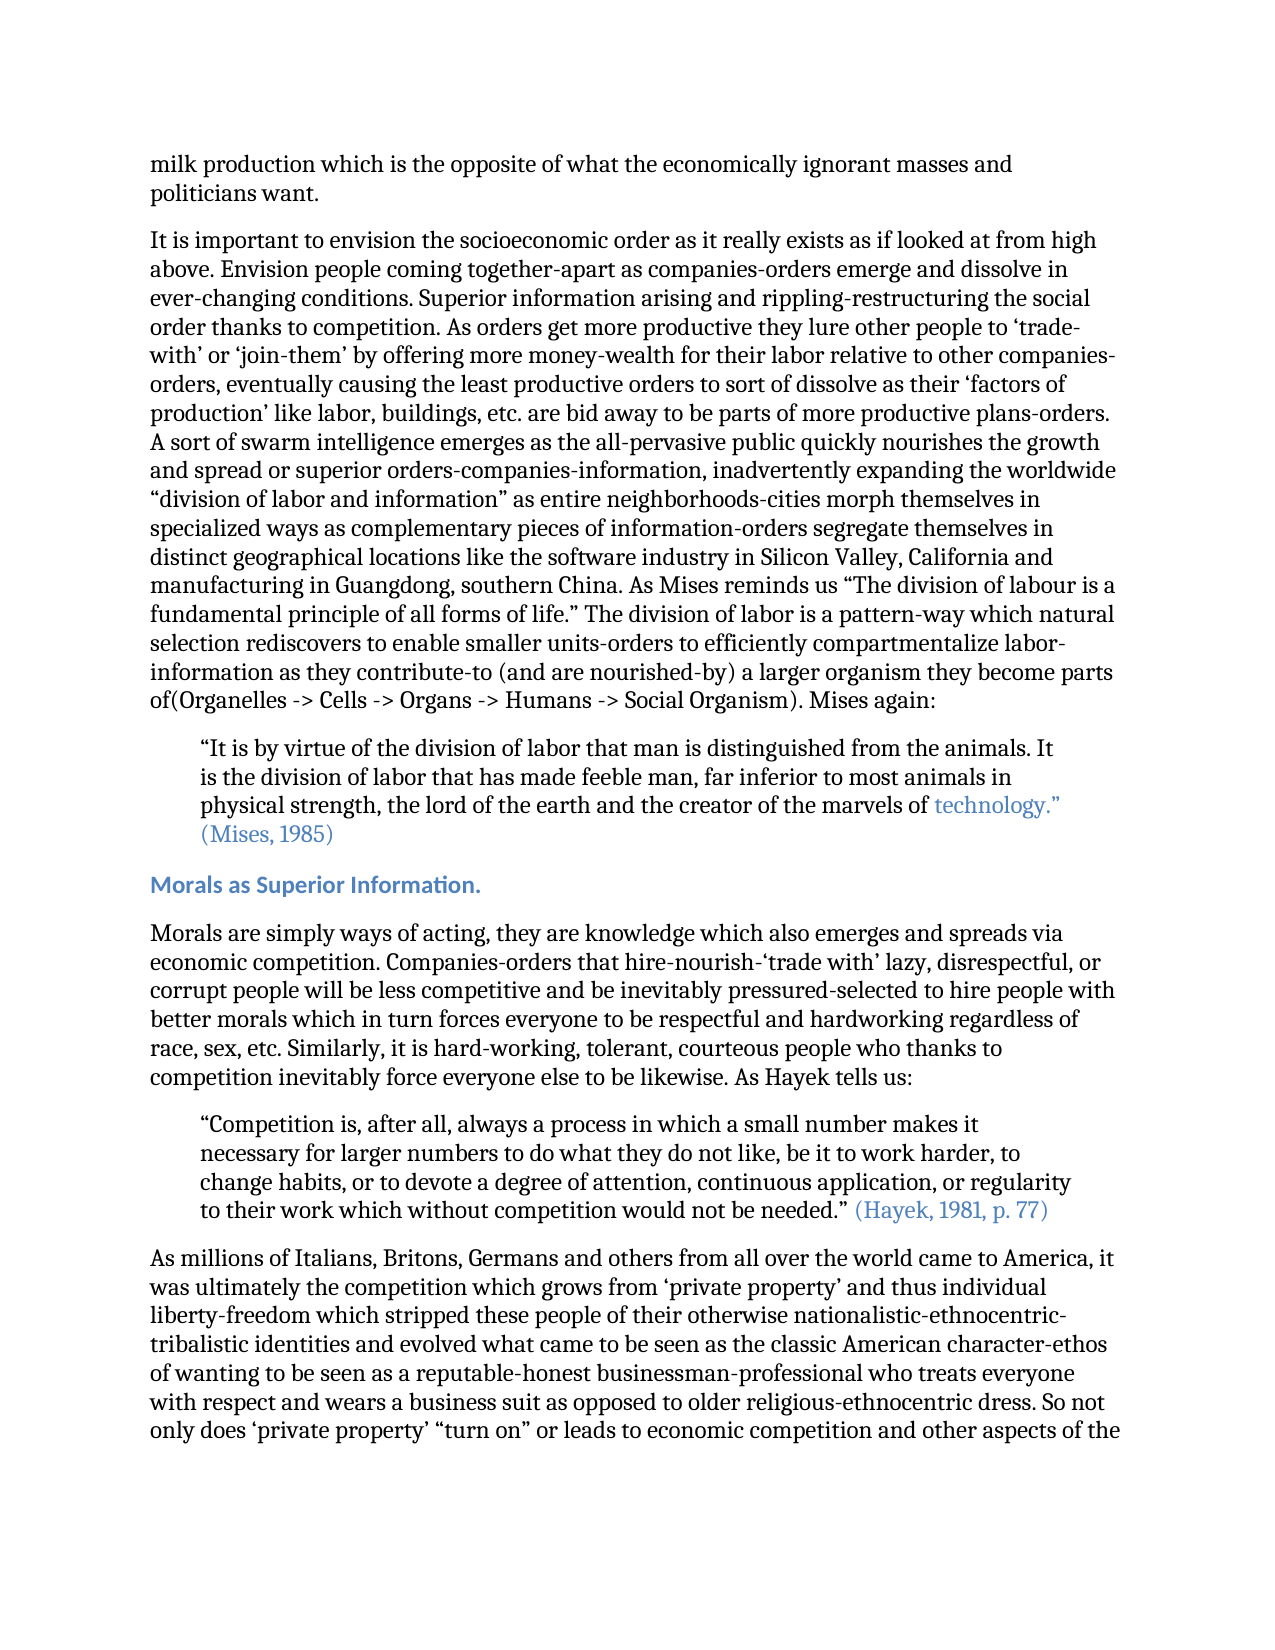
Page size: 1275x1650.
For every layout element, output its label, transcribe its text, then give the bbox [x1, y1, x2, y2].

text Morals are simply ways of acting, they are knowledge which also emerges and spreads via economic competition. Companies-orders that hire-nourish-‘trade with’ lazy, disrespectful, or corrupt people will be less competitive and be inevitably pressured-selected to hire people with better morals which in turn forces everyone to be respectful and hardworking regardless of race, sex, etc. Similarly, it is hard-working, tolerant, courteous people who thanks to competition inevitably force everyone else to be likewise. As Hayek tells us: [150, 919, 1125, 1091]
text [150, 150, 1125, 207]
text “It is by virtue of the division of labor that man is distinguished from the animals. It is the division of labor that has made feeble man, far inferior to most animals in physical strength, the lord of the earth and the creator of the marvels of technology.” (Mises, 1985) [200, 734, 1075, 849]
text It is important to envision the socioeconomic order as it really exists as if looked at from high above. Envision people coming together-apart as companies-orders emerge and dissolve in ever-changing conditions. Superior information arising and rippling-restructuring the social order thanks to competition. As orders get more productive they lure other people to ‘trade-with’ or ‘join-them’ by offering more money-wealth for their labor relative to other companies-orders, eventually causing the least productive orders to sort of dissolve as their ‘factors of production’ like labor, buildings, etc. are bid away to be parts of more productive plans-orders. A sort of swarm intelligence emerges as the all-pervasive public quickly nourishes the growth and spread or superior orders-companies-information, inadvertently expanding the worldwide “division of labor and information” as entire neighborhoods-cities morph themselves in specialized ways as complementary pieces of information-orders segregate themselves in distinct geographical locations like the software industry in Silicon Valley, California and manufacturing in Guangdong, southern China. As Mises reminds us “The division of labour is a fundamental principle of all forms of life.” The division of labor is a pattern-way which natural selection rediscovers to enable smaller units-orders to efficiently compartmentalize labor-information as they contribute-to (and are nourished-by) a larger organism they become parts of(Organelles -> Cells -> Organs -> Humans -> Social Organism). Mises again: [150, 226, 1125, 715]
subtitle Morals as Superior Information. [150, 869, 1125, 900]
text “Competition is, after all, always a process in which a small number makes it necessary for larger numbers to do what they do not like, be it to work harder, to change habits, or to devote a degree of attention, continuous application, or regularity to their work which without competition would not be needed.” (Hayek, 1981, p. 77) [200, 1110, 1075, 1225]
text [150, 1244, 1125, 1445]
